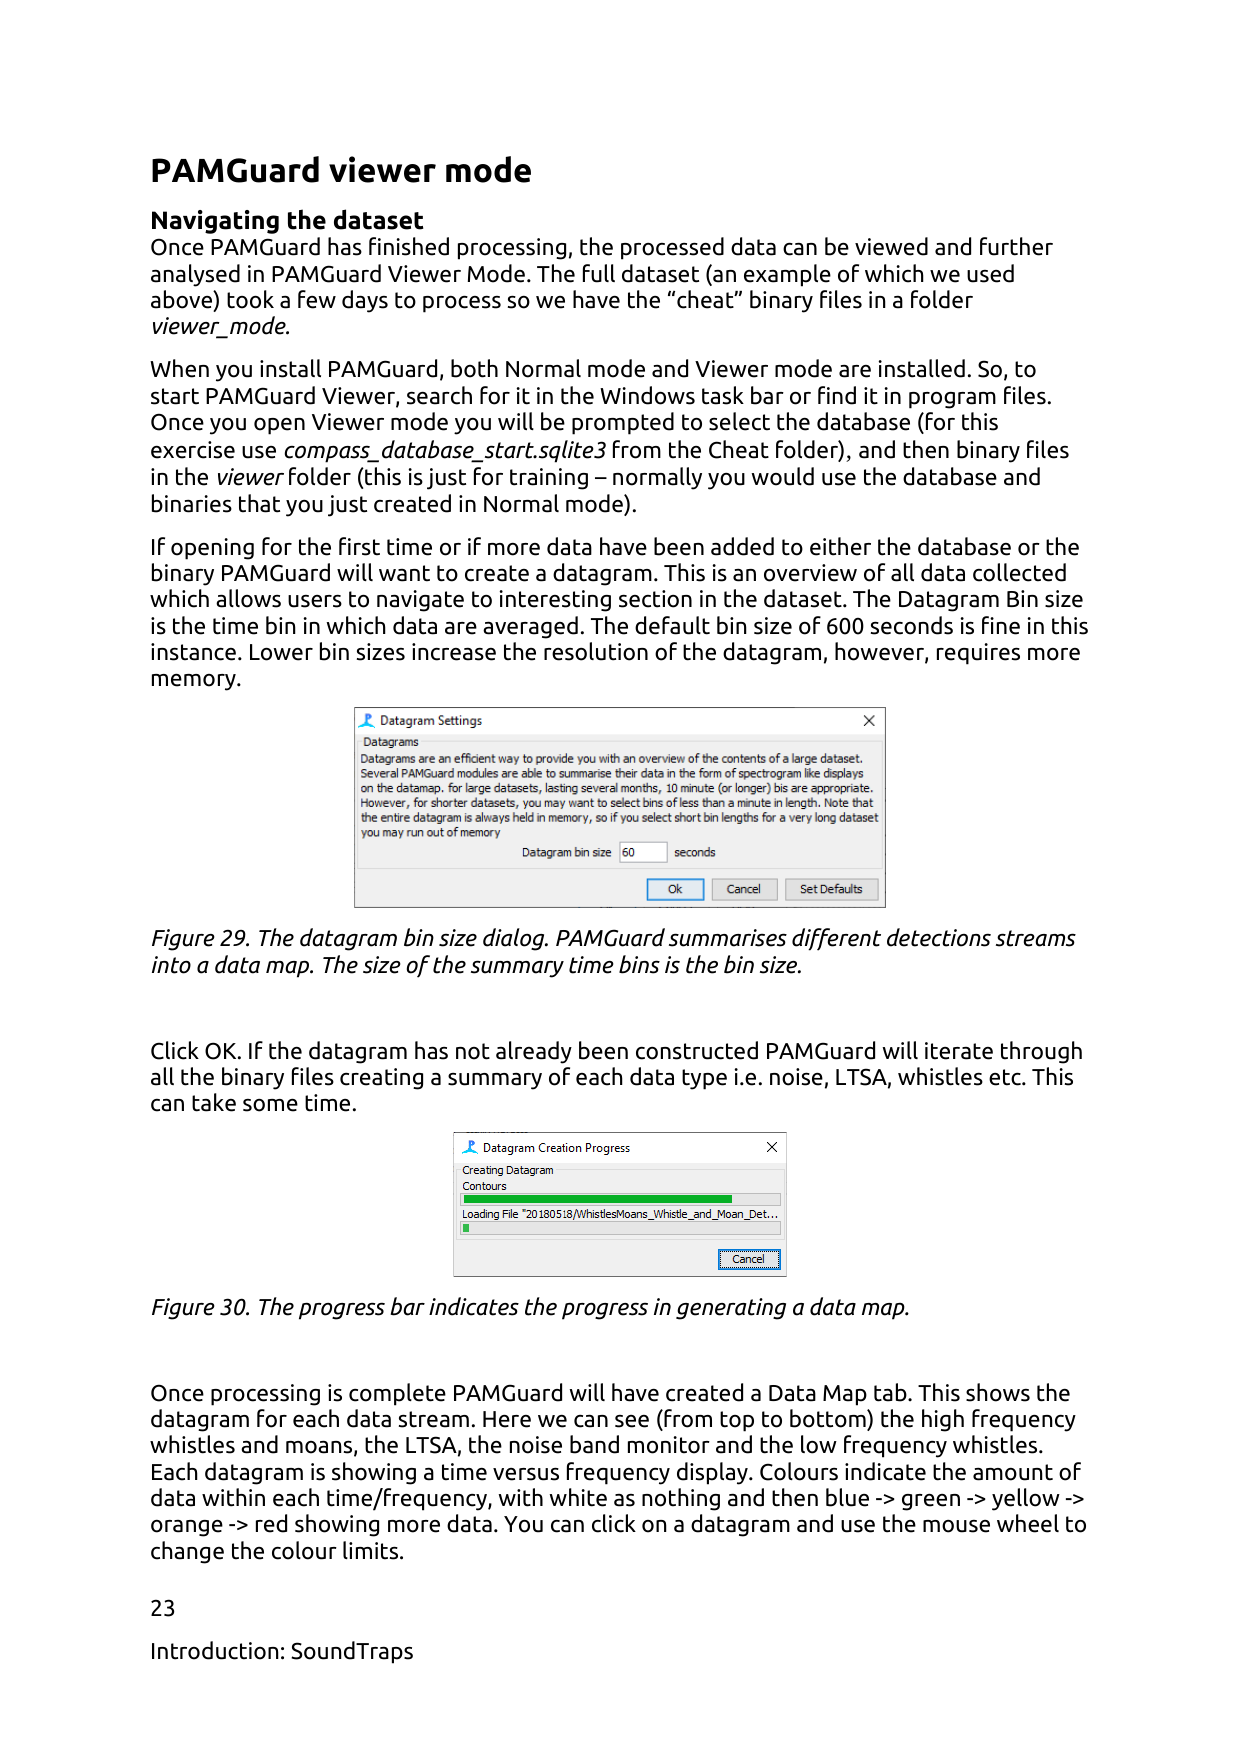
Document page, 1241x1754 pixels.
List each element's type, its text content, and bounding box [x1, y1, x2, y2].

text Once processing is complete PAMGuard will have created a Data Map tab. This shows the datagram for each data stream. Here we can see (from top to bottom) the high frequency whistles and moans, the LTSA, the noise band monitor and the low frequency whistles. Each datagram is showing a time versus frequency display. Colours indicate the amount of data within each time/frequency, with white as nothing and then blue -> green -> yellow -> orange -> red showing more data. You can click on a datagram and use the mouse wheel to change the colour limits. [150, 1379, 1090, 1563]
subtitle PAMGuard viewer mode [150, 150, 1090, 188]
text If opening for the first time or if more data have been added to either the database or the binary PAMGuard will want to create a datagram. This is an overview of all data collected which allows users to navigate to interesting section in the dataset. The Datagram Bin size is the time bin in which data are averaged. The default bin size of 600 seconds is fine in this instance. Lower bin sizes increase the resolution of the datagram, however, requires more memory. [150, 533, 1090, 691]
text Once PAMGuard has finished processing, the processed data can be viewed and further analysed in PAMGuard Viewer Mode. The full dataset (an example of which we used above) took a few days to process so we have the “cheat” binary files in a folder viewer_mode. [150, 234, 1090, 339]
text Click OK. If the datagram has not already been constructed PAMGuard will iterate through all the binary files creating a summary of each data type i.e. noise, LTSA, whistles etc. This can take some time. [150, 1037, 1090, 1116]
text When you install PAMGuard, both Normal mode and Viewer mode are installed. So, to start PAMGuard Viewer, search for it in the Windows task bar or find it in program files. Once you open Viewer mode you will be prompted to select the database (for this exercise use compass_database_start.sqlite3 from the Cheat folder), and then binary files in the viewer folder (this is just for training – normally you would use the database and binaries that you just created in Normal mode). [150, 356, 1090, 516]
text Figure 30. The progress bar indicates the progress in generating a data map. [150, 1293, 1090, 1319]
picture [354, 707, 886, 908]
subtitle Navigating the dataset [150, 205, 1090, 234]
text Figure 29. The datagram bin size dialog. PAMGuard summarises different detections streams into a data map. The size of the summary time bins is the bin size. [150, 925, 1090, 977]
picture [453, 1132, 787, 1277]
